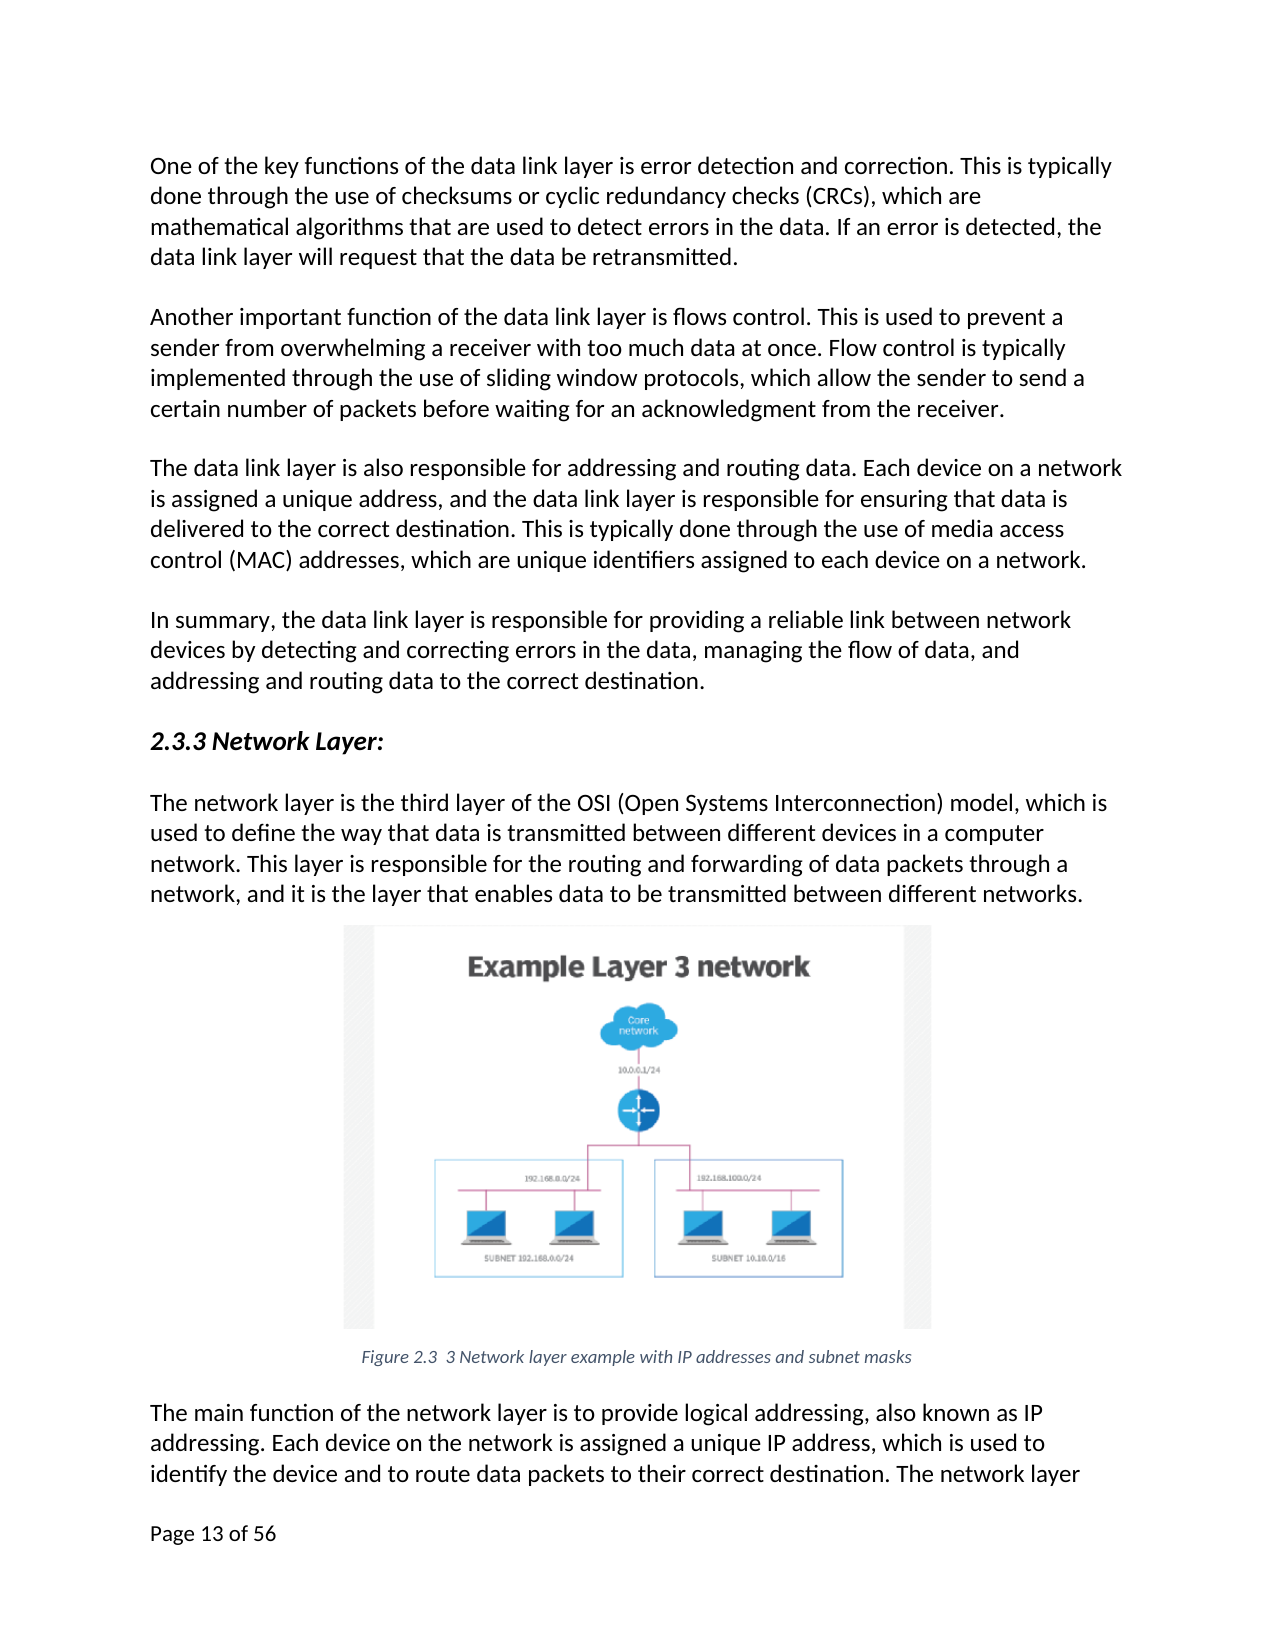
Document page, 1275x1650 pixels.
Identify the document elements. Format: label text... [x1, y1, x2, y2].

text 2.3.3 Network Layer: [150, 724, 1125, 757]
text In summary, the data link layer is responsible for providing a reliable link between network devices by detecting and correcting errors in the data, managing the flow of data, and addressing and routing data to the correct destination. [150, 604, 1125, 695]
picture [343, 925, 932, 1329]
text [150, 1397, 1125, 1488]
text Figure 2.3 3 Network layer example with IP addresses and subnet masks [150, 1345, 1125, 1368]
text The network layer is the third layer of the OSI (Open Systems Interconnection) model, which is used to define the way that data is transmitted between different devices in a computer network. This layer is responsible for the routing and forwarding of data packets through a network, and it is the layer that enables data to be transmitted between different networks. [150, 787, 1125, 909]
text Another important function of the data link layer is flows control. This is used to prevent a sender from overwhelming a receiver with too much data at once. Flow control is typically implemented through the use of sliding window protocols, which allow the sender to send a certain number of packets before waiting for an acknowledgment from the receiver. [150, 301, 1125, 423]
text The data link layer is also responsible for addressing and routing data. Each device on a network is assigned a unique address, and the data link layer is responsible for ensuring that data is delivered to the correct destination. This is typically done through the use of media access control (MAC) addresses, which are unique identifiers assigned to each device on a network. [150, 452, 1125, 574]
text One of the key functions of the data link layer is error detection and correction. This is typically done through the use of checksums or cyclic redundancy checks (CRCs), which are mathematical algorithms that are used to detect errors in the data. If an error is detected, the data link layer will request that the data be retransmitted. [150, 150, 1125, 272]
